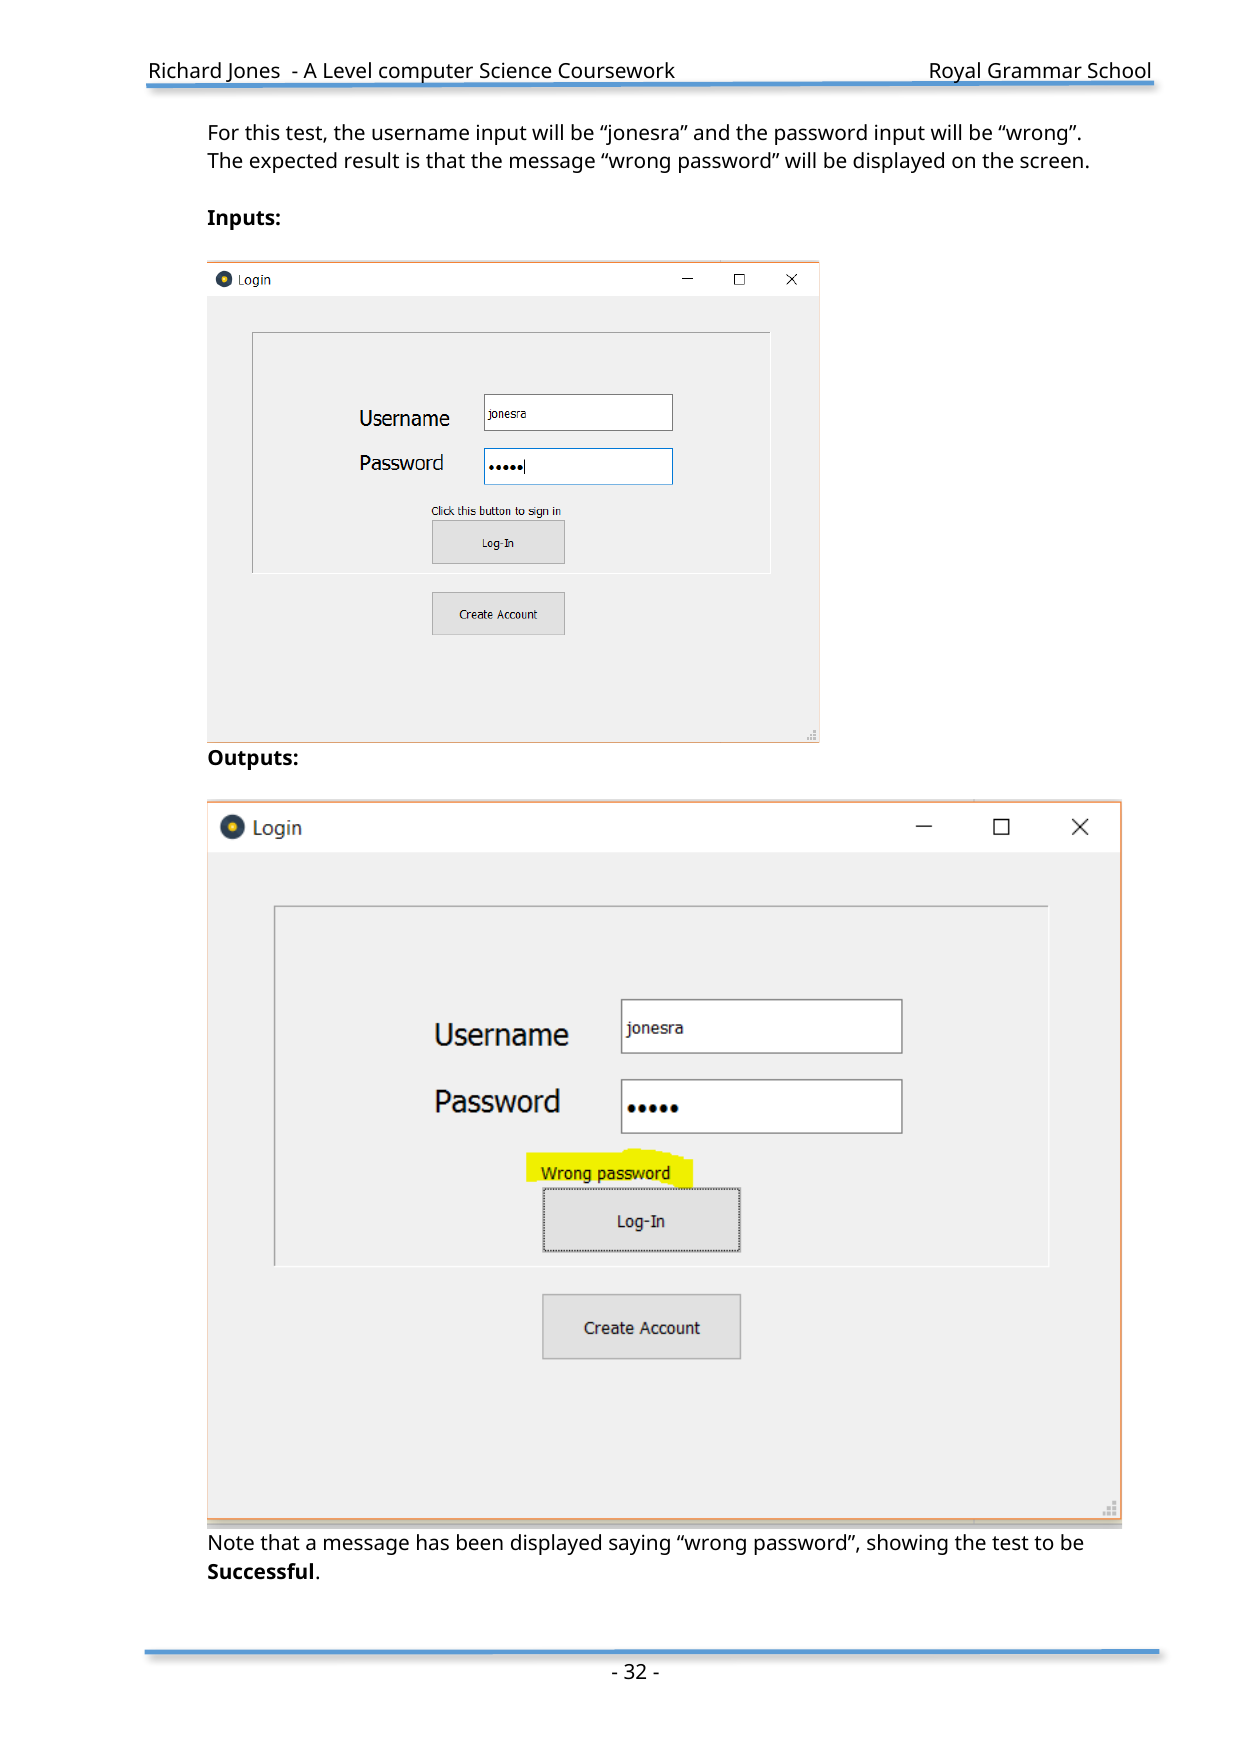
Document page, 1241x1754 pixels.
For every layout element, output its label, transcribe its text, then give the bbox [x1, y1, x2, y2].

text Inputs: [207, 203, 1122, 232]
text Note that a message has been displayed saying “wrong password”, showing the test to be Successful. [207, 1529, 1122, 1585]
text For this test, the username input will be “jonesra” and the password input will be “wrong”. The expected result is that the message “wrong password” will be displayed on the screen. [207, 118, 1122, 175]
picture [207, 260, 820, 743]
text Outputs: [207, 743, 1122, 771]
picture [207, 799, 1123, 1529]
